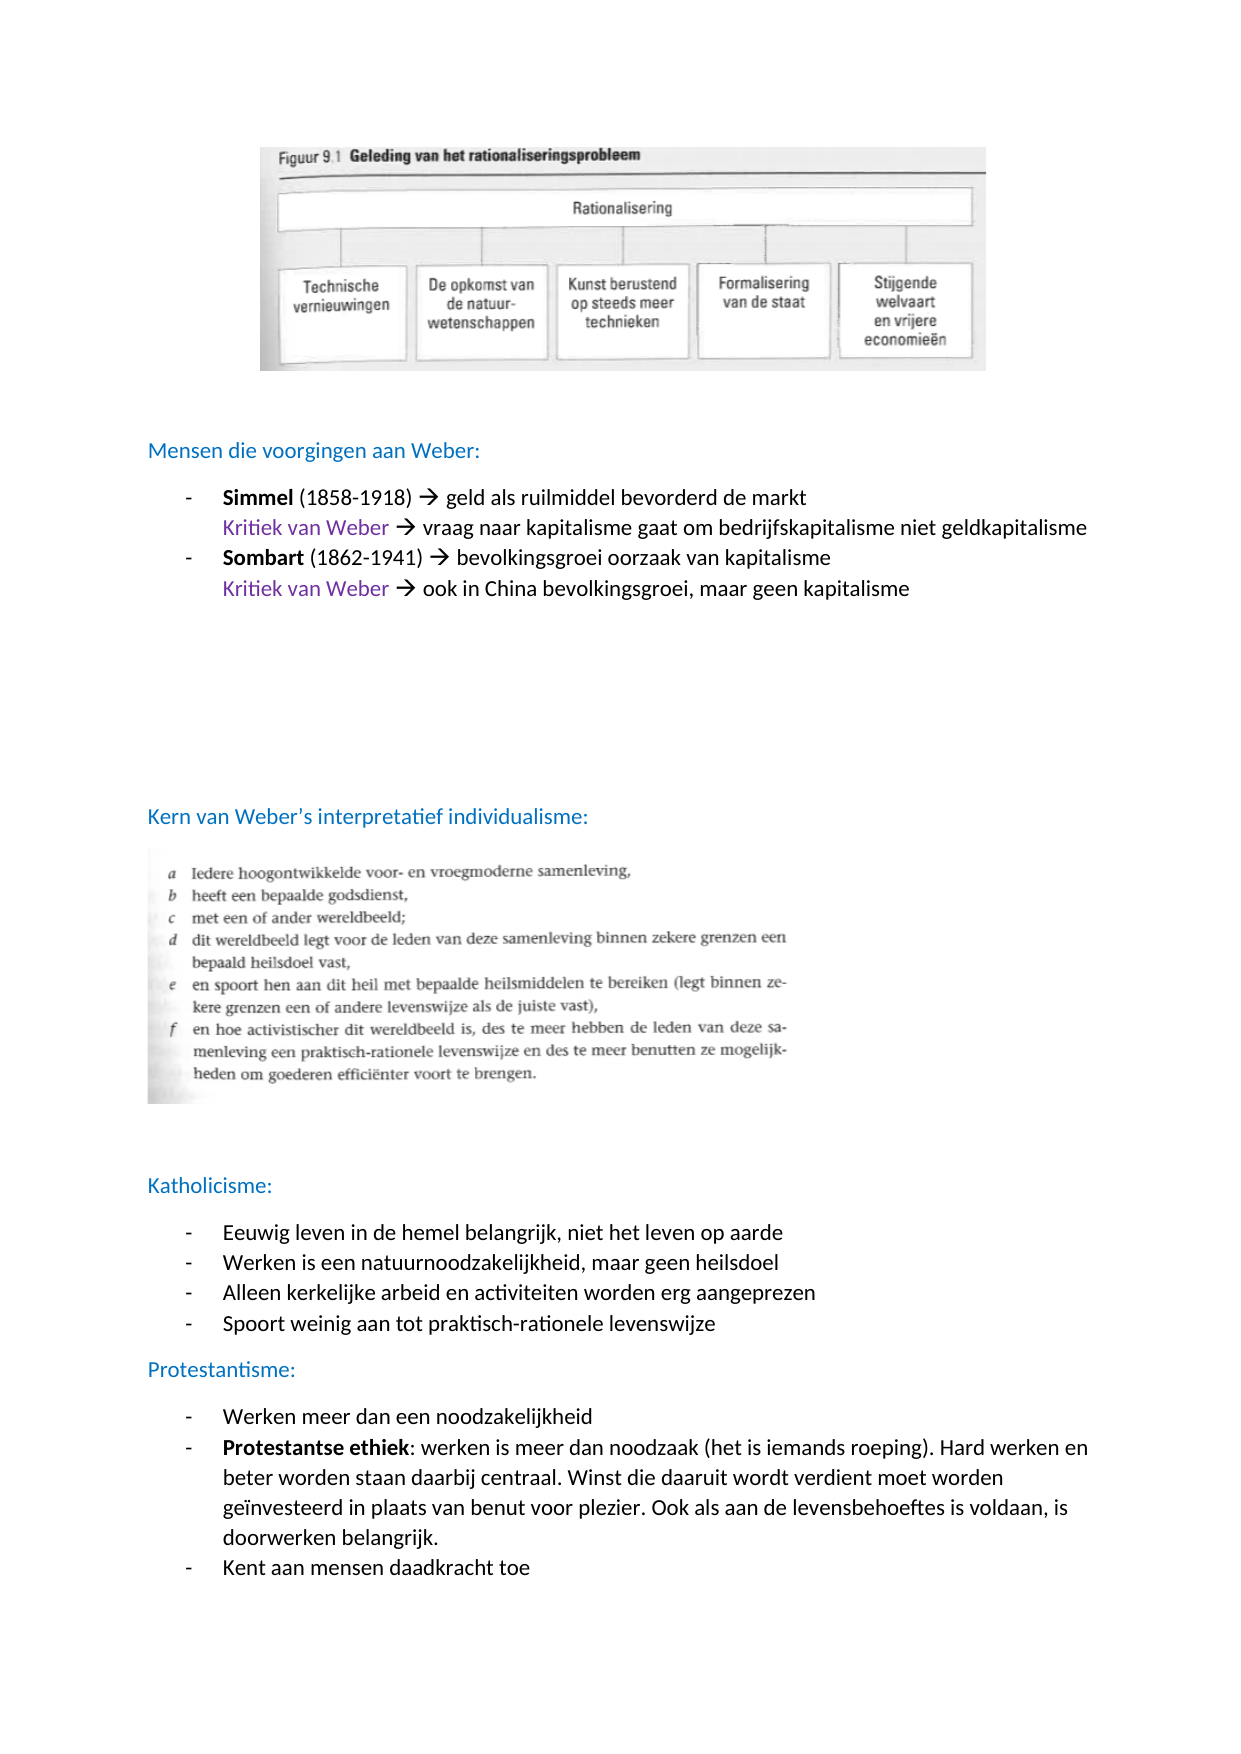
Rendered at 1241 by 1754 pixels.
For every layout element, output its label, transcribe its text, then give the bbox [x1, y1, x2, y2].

text Mensen die voorgingen aan Weber: [148, 436, 1093, 464]
list Werken meer dan een noodzakelijkheid [185, 1402, 1093, 1431]
list Spoort weinig aan tot praktisch-rationele levenswijze [185, 1309, 1093, 1337]
text Katholicisme: [148, 1171, 1093, 1199]
list Kritiek van Weber ook in China bevolkingsgroei, maar geen kapitalisme [223, 574, 1093, 602]
list Werken is een natuurnoodzakelijkheid, maar geen heilsdoel [185, 1248, 1093, 1276]
picture [147, 848, 810, 1104]
list Eeuwig leven in de hemel belangrijk, niet het leven op aarde [185, 1218, 1093, 1246]
list Alleen kerkelijke arbeid en activiteiten worden erg aangeprezen [185, 1278, 1093, 1307]
list Kritiek van Weber vraag naar kapitalisme gaat om bedrijfskapitalisme niet geldkapitalisme [223, 513, 1093, 541]
text Kern van Weber’s interpretatief individualisme: [148, 802, 1093, 830]
list Simmel (1858-1918) geld als ruilmiddel bevorderd de markt [185, 483, 1093, 511]
picture [260, 147, 987, 371]
text Protestantisme: [148, 1356, 1093, 1384]
list Protestantse ethiek: werken is meer dan noodzaak (het is iemands roeping). Hard werken en beter worden staan daarbij centraal. Winst die daaruit wordt verdient moet worden geïnvesteerd in plaats van benut voor plezier. Ook als aan de levensbehoeftes is voldaan, is doorwerken belangrijk. [185, 1433, 1093, 1551]
list Kent aan mensen daadkracht toe [185, 1553, 1093, 1582]
list Sombart (1862-1941) bevolkingsgroei oorzaak van kapitalisme [185, 543, 1093, 572]
